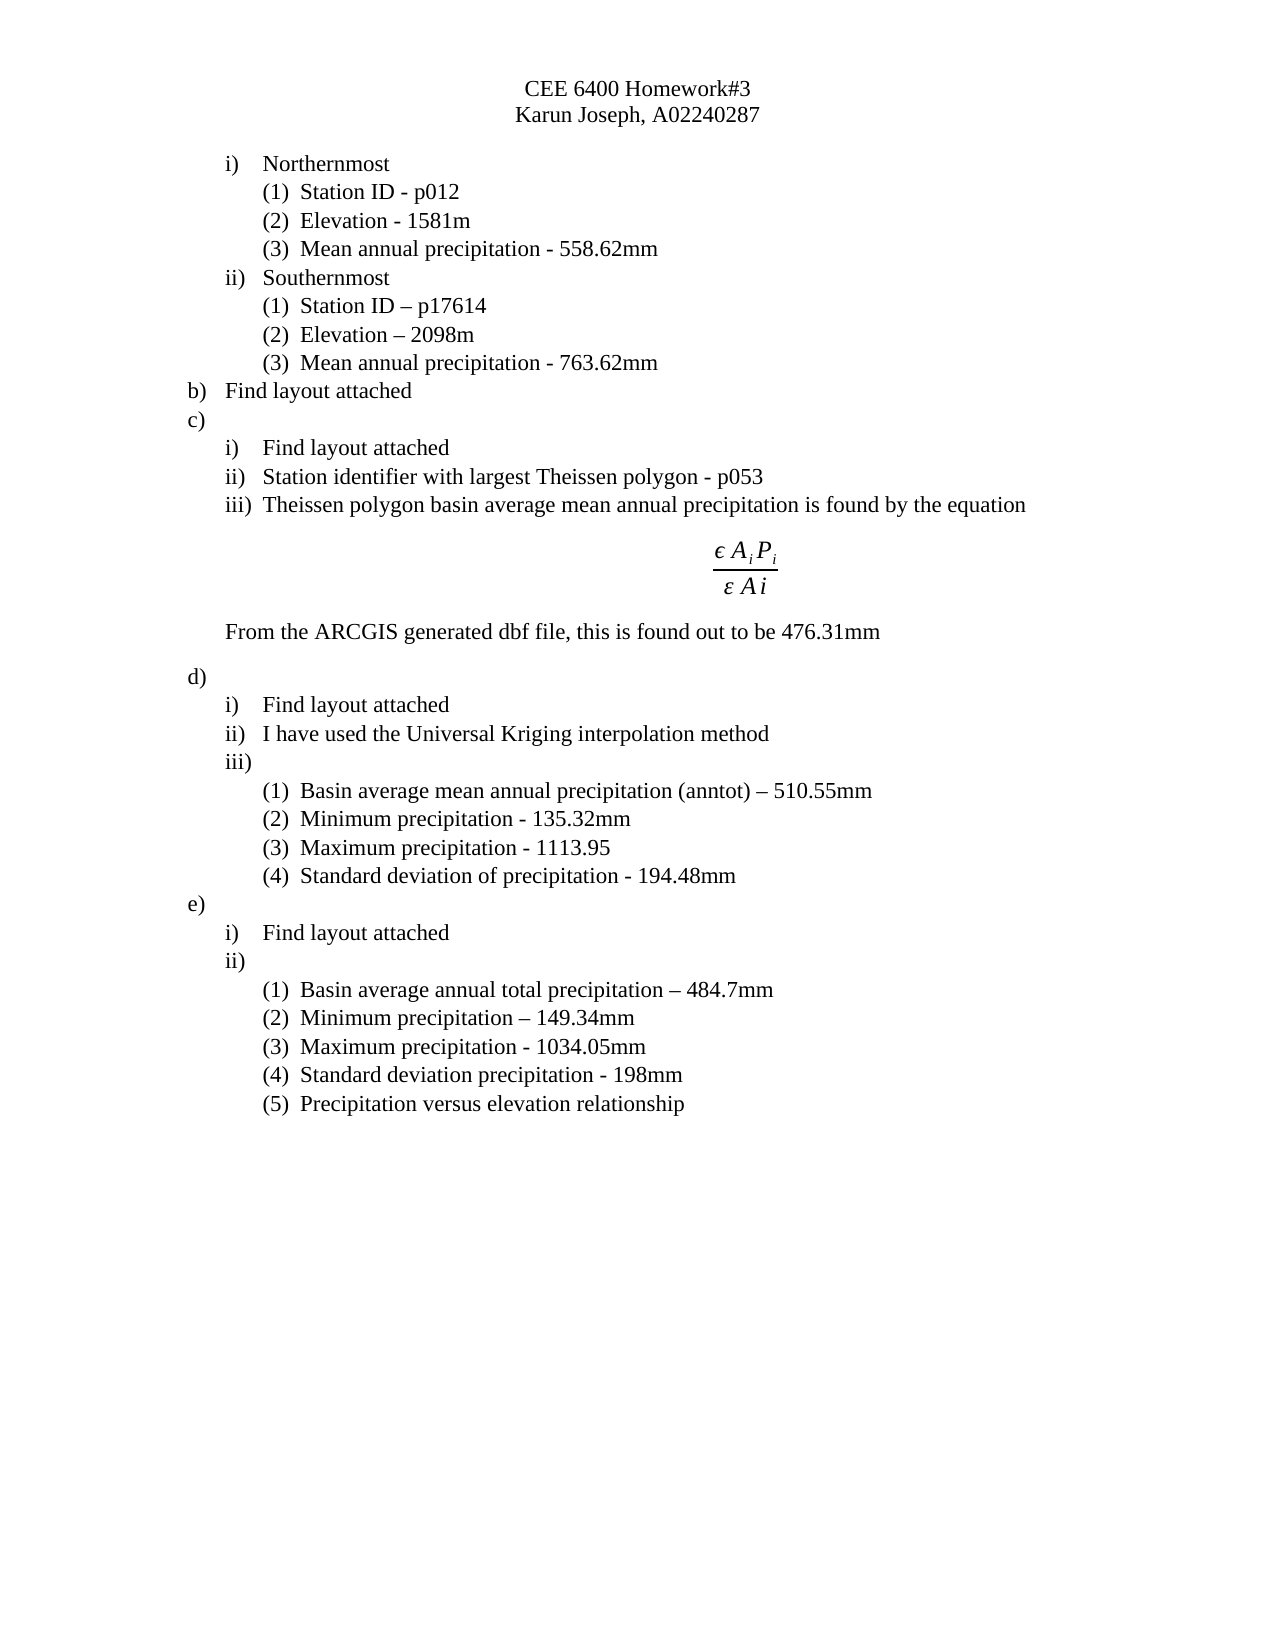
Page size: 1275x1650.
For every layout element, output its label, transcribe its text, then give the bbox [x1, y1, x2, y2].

list Northernmost [225, 150, 1191, 176]
list Minimum precipitation – 149.34mm [262, 1004, 1191, 1031]
list Minimum precipitation - 135.32mm [262, 805, 1191, 832]
list Find layout attached [225, 434, 1191, 461]
list Find layout attached [225, 691, 1191, 718]
list Theissen polygon basin average mean annual precipitation is found by the equation [225, 491, 1191, 518]
list Elevation - 1581m [262, 207, 1191, 233]
list Elevation – 2098m [262, 321, 1191, 347]
list Station ID – p17614 [262, 292, 1191, 318]
list Maximum precipitation - 1113.95 [262, 834, 1191, 860]
list Basin average mean annual precipitation (anntot) – 510.55mm [262, 777, 1191, 803]
list Station ID - p012 [262, 178, 1191, 205]
list Maximum precipitation - 1034.05mm [262, 1033, 1191, 1059]
list Station identifier with largest Theissen polygon - p053 [225, 463, 1191, 489]
list Standard deviation precipitation - 198mm [262, 1061, 1191, 1087]
list Mean annual precipitation - 763.62mm [262, 349, 1191, 375]
list I have used the Universal Kriging interpolation method [225, 720, 1191, 746]
list Standard deviation of precipitation - 194.48mm [262, 862, 1191, 888]
list Southernmost [225, 264, 1191, 290]
list Find layout attached [187, 377, 1191, 404]
list Precipitation versus elevation relationship [262, 1089, 1191, 1116]
text From the ARCGIS generated dbf file, this is found out to be 476.31mm [150, 618, 1191, 644]
list Find layout attached [225, 919, 1191, 945]
list Basin average annual total precipitation – 484.7mm [262, 976, 1191, 1002]
list Mean annual precipitation - 558.62mm [262, 235, 1191, 262]
